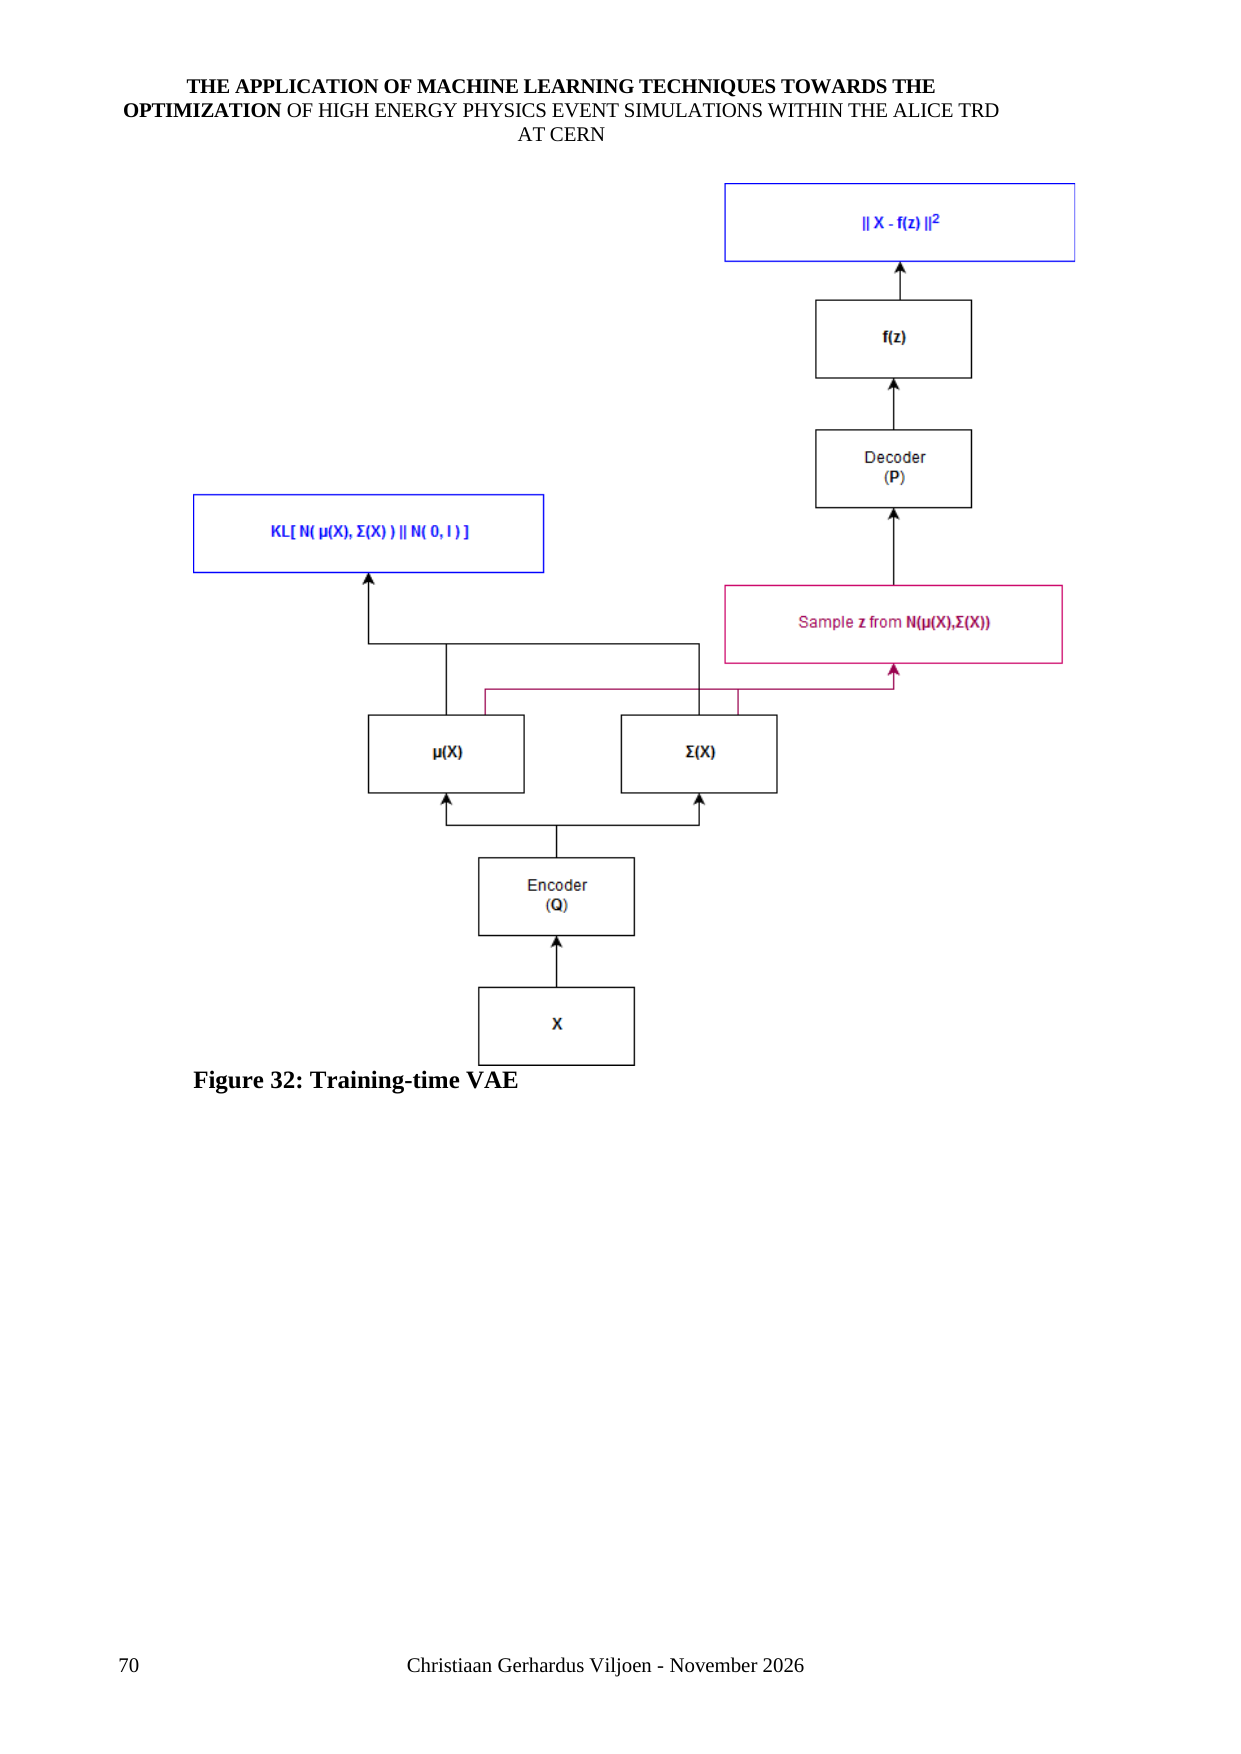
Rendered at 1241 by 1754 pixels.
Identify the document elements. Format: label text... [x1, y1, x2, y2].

picture [193, 183, 1075, 1066]
text Figure 32: Training-time VAE [193, 1066, 1004, 1094]
